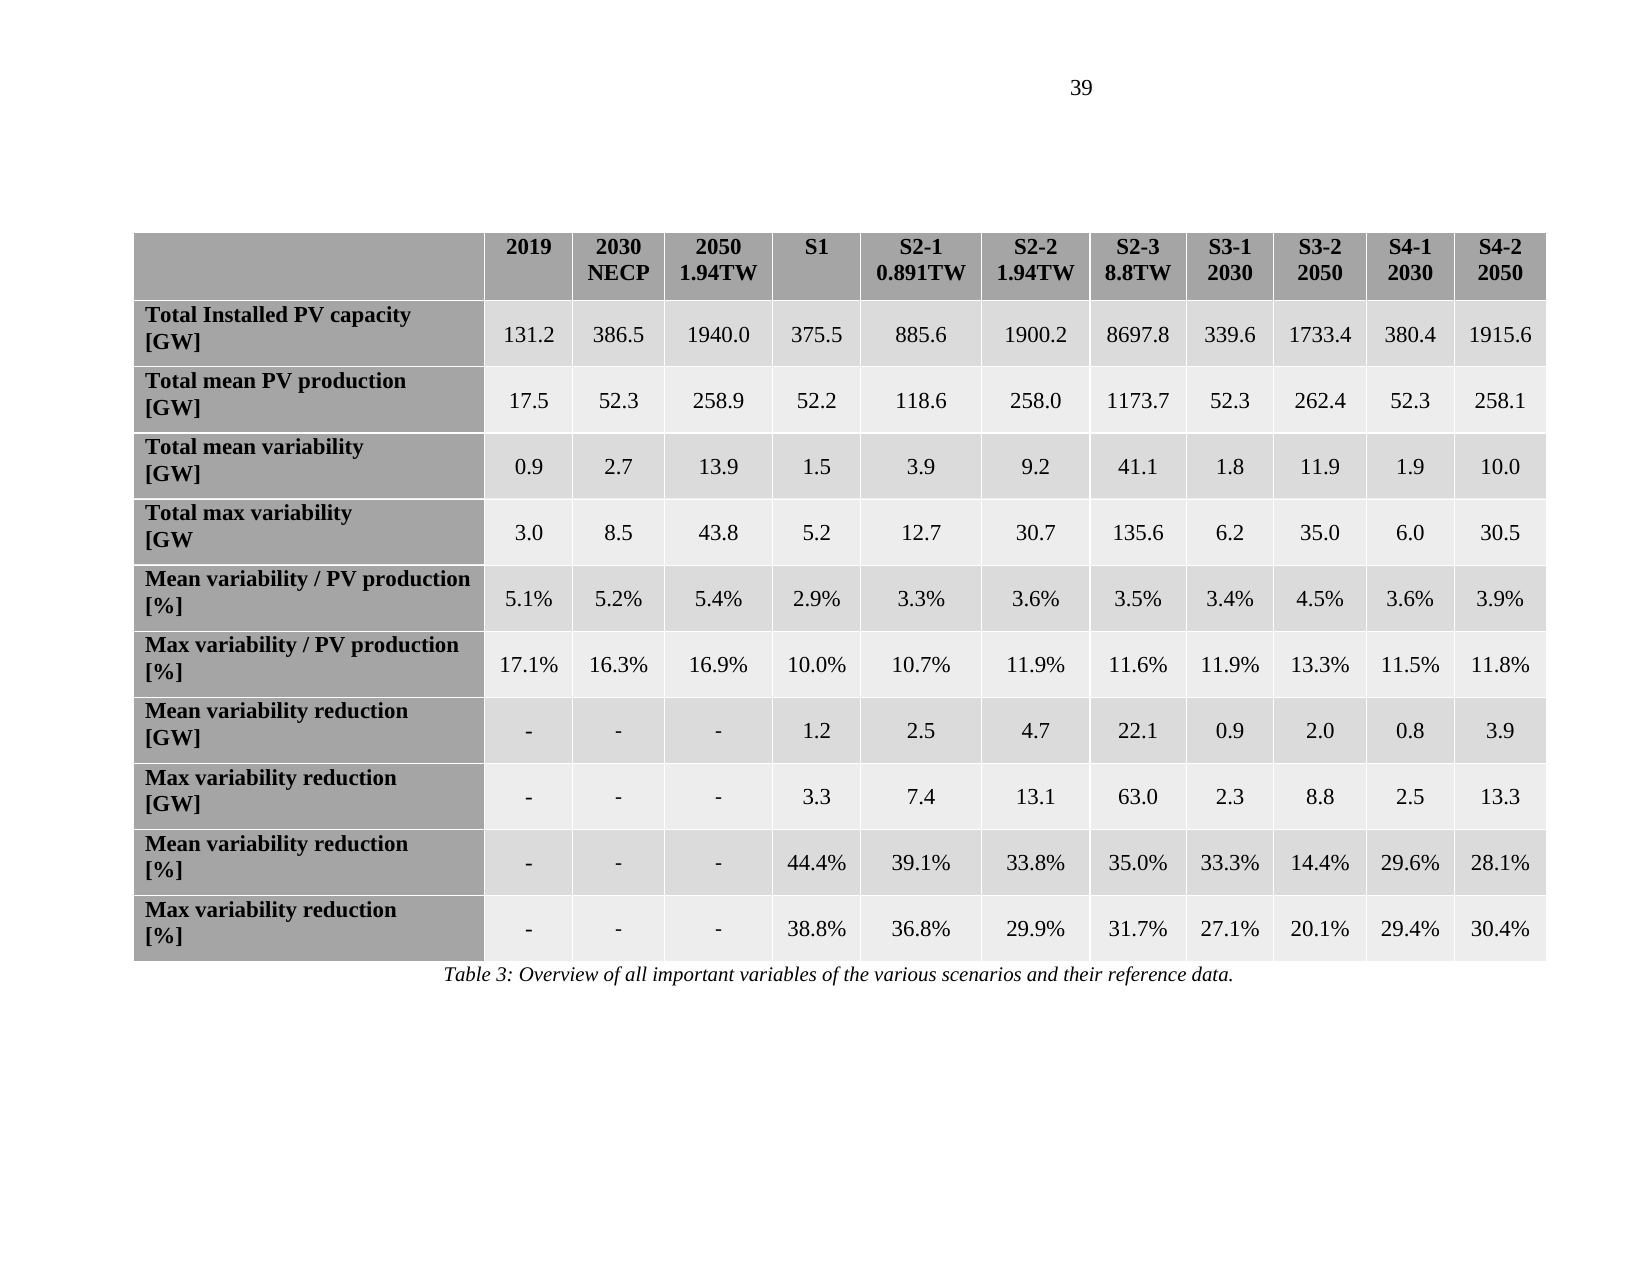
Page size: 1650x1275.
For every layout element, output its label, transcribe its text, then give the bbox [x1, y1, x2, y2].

table_cell 13.3% [1274, 632, 1366, 697]
table_cell - [485, 764, 572, 829]
table_cell - [573, 764, 664, 829]
table_cell Total mean variability [GW] [134, 434, 484, 498]
table_cell 16.3% [573, 632, 664, 697]
table_cell - [573, 830, 664, 895]
table_cell 3.0 [485, 500, 572, 564]
table_cell - [665, 830, 772, 895]
table_cell 52.2 [773, 367, 860, 432]
table_cell 1915.6 [1455, 301, 1546, 366]
table_cell 30.7 [982, 500, 1089, 564]
table_cell 3.6% [1367, 566, 1454, 631]
table_cell - [665, 896, 772, 961]
table_cell 6.0 [1367, 500, 1454, 564]
table_cell 43.8 [665, 500, 772, 564]
table_cell 1173.7 [1091, 367, 1186, 432]
table_cell Mean variability reduction [GW] [134, 698, 484, 763]
table_cell 11.9% [1187, 632, 1273, 697]
table_cell 41.1 [1091, 434, 1186, 498]
table_cell 30.5 [1455, 500, 1546, 564]
table_cell 6.2 [1187, 500, 1273, 564]
table_cell 33.3% [1187, 830, 1273, 895]
table_cell 258.1 [1455, 367, 1546, 432]
table_cell 5.4% [665, 566, 772, 631]
table_cell 10.7% [861, 632, 981, 697]
table_cell 14.4% [1274, 830, 1366, 895]
table_cell 0.9 [485, 434, 572, 498]
table_cell 10.0% [773, 632, 860, 697]
table_cell 885.6 [861, 301, 981, 366]
table_cell 11.8% [1455, 632, 1546, 697]
table_cell 1733.4 [1274, 301, 1366, 366]
table_cell 3.6% [982, 566, 1089, 631]
table_cell 3.3% [861, 566, 981, 631]
table_cell 4.5% [1274, 566, 1366, 631]
table_cell 9.2 [982, 434, 1089, 498]
table_cell 22.1 [1091, 698, 1186, 763]
table_cell 29.6% [1367, 830, 1454, 895]
table_cell 135.6 [1091, 500, 1186, 564]
table_cell 30.4% [1455, 896, 1546, 961]
table_cell 1940.0 [665, 301, 772, 366]
table_cell Max variability / PV production [%] [134, 632, 484, 697]
table_cell 20.1% [1274, 896, 1366, 961]
table_cell Max variability reduction [GW] [134, 764, 484, 829]
table_cell 29.4% [1367, 896, 1454, 961]
table_cell 386.5 [573, 301, 664, 366]
table_cell 5.1% [485, 566, 572, 631]
table_cell 2.5 [861, 698, 981, 763]
table_cell 0.8 [1367, 698, 1454, 763]
table_cell - [665, 764, 772, 829]
table_cell 3.5% [1091, 566, 1186, 631]
table_cell 3.9 [861, 434, 981, 498]
table_cell 17.1% [485, 632, 572, 697]
table_cell 2.3 [1187, 764, 1273, 829]
table_cell 29.9% [982, 896, 1089, 961]
table_cell 3.3 [773, 764, 860, 829]
table_cell 52.3 [1367, 367, 1454, 432]
table_cell 36.8% [861, 896, 981, 961]
text Table 3: Overview of all important variables of the various scenarios and their reference data. [148, 962, 1532, 986]
table_cell - [665, 698, 772, 763]
table_header S4-2 2050 [1455, 233, 1546, 300]
table_cell - [485, 830, 572, 895]
table_cell 2.5 [1367, 764, 1454, 829]
table_cell 35.0 [1274, 500, 1366, 564]
table_cell 0.9 [1187, 698, 1273, 763]
table_cell 33.8% [982, 830, 1089, 895]
table_cell 52.3 [1187, 367, 1273, 432]
table_cell 2.7 [573, 434, 664, 498]
table_cell 27.1% [1187, 896, 1273, 961]
table_cell 28.1% [1455, 830, 1546, 895]
table_cell 31.7% [1091, 896, 1186, 961]
table_cell 35.0% [1091, 830, 1186, 895]
table_cell Max variability reduction [%] [134, 896, 484, 961]
table_cell 12.7 [861, 500, 981, 564]
table_cell 13.9 [665, 434, 772, 498]
table_cell 10.0 [1455, 434, 1546, 498]
table_header S3-1 2030 [1187, 233, 1273, 300]
table_cell 8697.8 [1091, 301, 1186, 366]
table_cell - [485, 896, 572, 961]
table_cell 3.9 [1455, 698, 1546, 763]
table_cell Total Installed PV capacity [GW] [134, 301, 484, 366]
table_cell 262.4 [1274, 367, 1366, 432]
table_cell 375.5 [773, 301, 860, 366]
table_cell 17.5 [485, 367, 572, 432]
table_cell Total mean PV production [GW] [134, 367, 484, 432]
table_cell 8.8 [1274, 764, 1366, 829]
table_cell Mean variability / PV production [%] [134, 566, 484, 631]
table_cell 3.9% [1455, 566, 1546, 631]
table_cell 258.0 [982, 367, 1089, 432]
table_cell 2.9% [773, 566, 860, 631]
table_cell 1.8 [1187, 434, 1273, 498]
table_cell 339.6 [1187, 301, 1273, 366]
table_cell - [573, 698, 664, 763]
table_cell 2.0 [1274, 698, 1366, 763]
table_header 2050 1.94TW [665, 233, 772, 300]
table_cell 16.9% [665, 632, 772, 697]
table_cell 11.9% [982, 632, 1089, 697]
table_cell Mean variability reduction [%] [134, 830, 484, 895]
table_cell 380.4 [1367, 301, 1454, 366]
table_cell 11.9 [1274, 434, 1366, 498]
table_cell 11.5% [1367, 632, 1454, 697]
table_cell 118.6 [861, 367, 981, 432]
table_cell 7.4 [861, 764, 981, 829]
table_cell 1900.2 [982, 301, 1089, 366]
table_cell - [485, 698, 572, 763]
table_cell - [573, 896, 664, 961]
table_header [134, 233, 484, 300]
table_cell 4.7 [982, 698, 1089, 763]
table_header 2019 [485, 233, 572, 300]
table_cell 1.9 [1367, 434, 1454, 498]
table_cell Total max variability [GW [134, 500, 484, 564]
table_cell 3.4% [1187, 566, 1273, 631]
table_cell 5.2 [773, 500, 860, 564]
table_cell 1.2 [773, 698, 860, 763]
table_cell 39.1% [861, 830, 981, 895]
table_header S1 [773, 233, 860, 300]
table_header S2-1 0.891TW [861, 233, 981, 300]
table_cell 11.6% [1091, 632, 1186, 697]
table_cell 38.8% [773, 896, 860, 961]
table_cell 44.4% [773, 830, 860, 895]
table_cell 13.1 [982, 764, 1089, 829]
table_header S4-1 2030 [1367, 233, 1454, 300]
table_cell 52.3 [573, 367, 664, 432]
table_cell 258.9 [665, 367, 772, 432]
table_header S3-2 2050 [1274, 233, 1366, 300]
table_cell 131.2 [485, 301, 572, 366]
table_header 2030 NECP [573, 233, 664, 300]
table_cell 13.3 [1455, 764, 1546, 829]
table_header S2-2 1.94TW [982, 233, 1089, 300]
table_cell 1.5 [773, 434, 860, 498]
table_cell 5.2% [573, 566, 664, 631]
table_cell 63.0 [1091, 764, 1186, 829]
table_cell 8.5 [573, 500, 664, 564]
table_header S2-3 8.8TW [1091, 233, 1186, 300]
